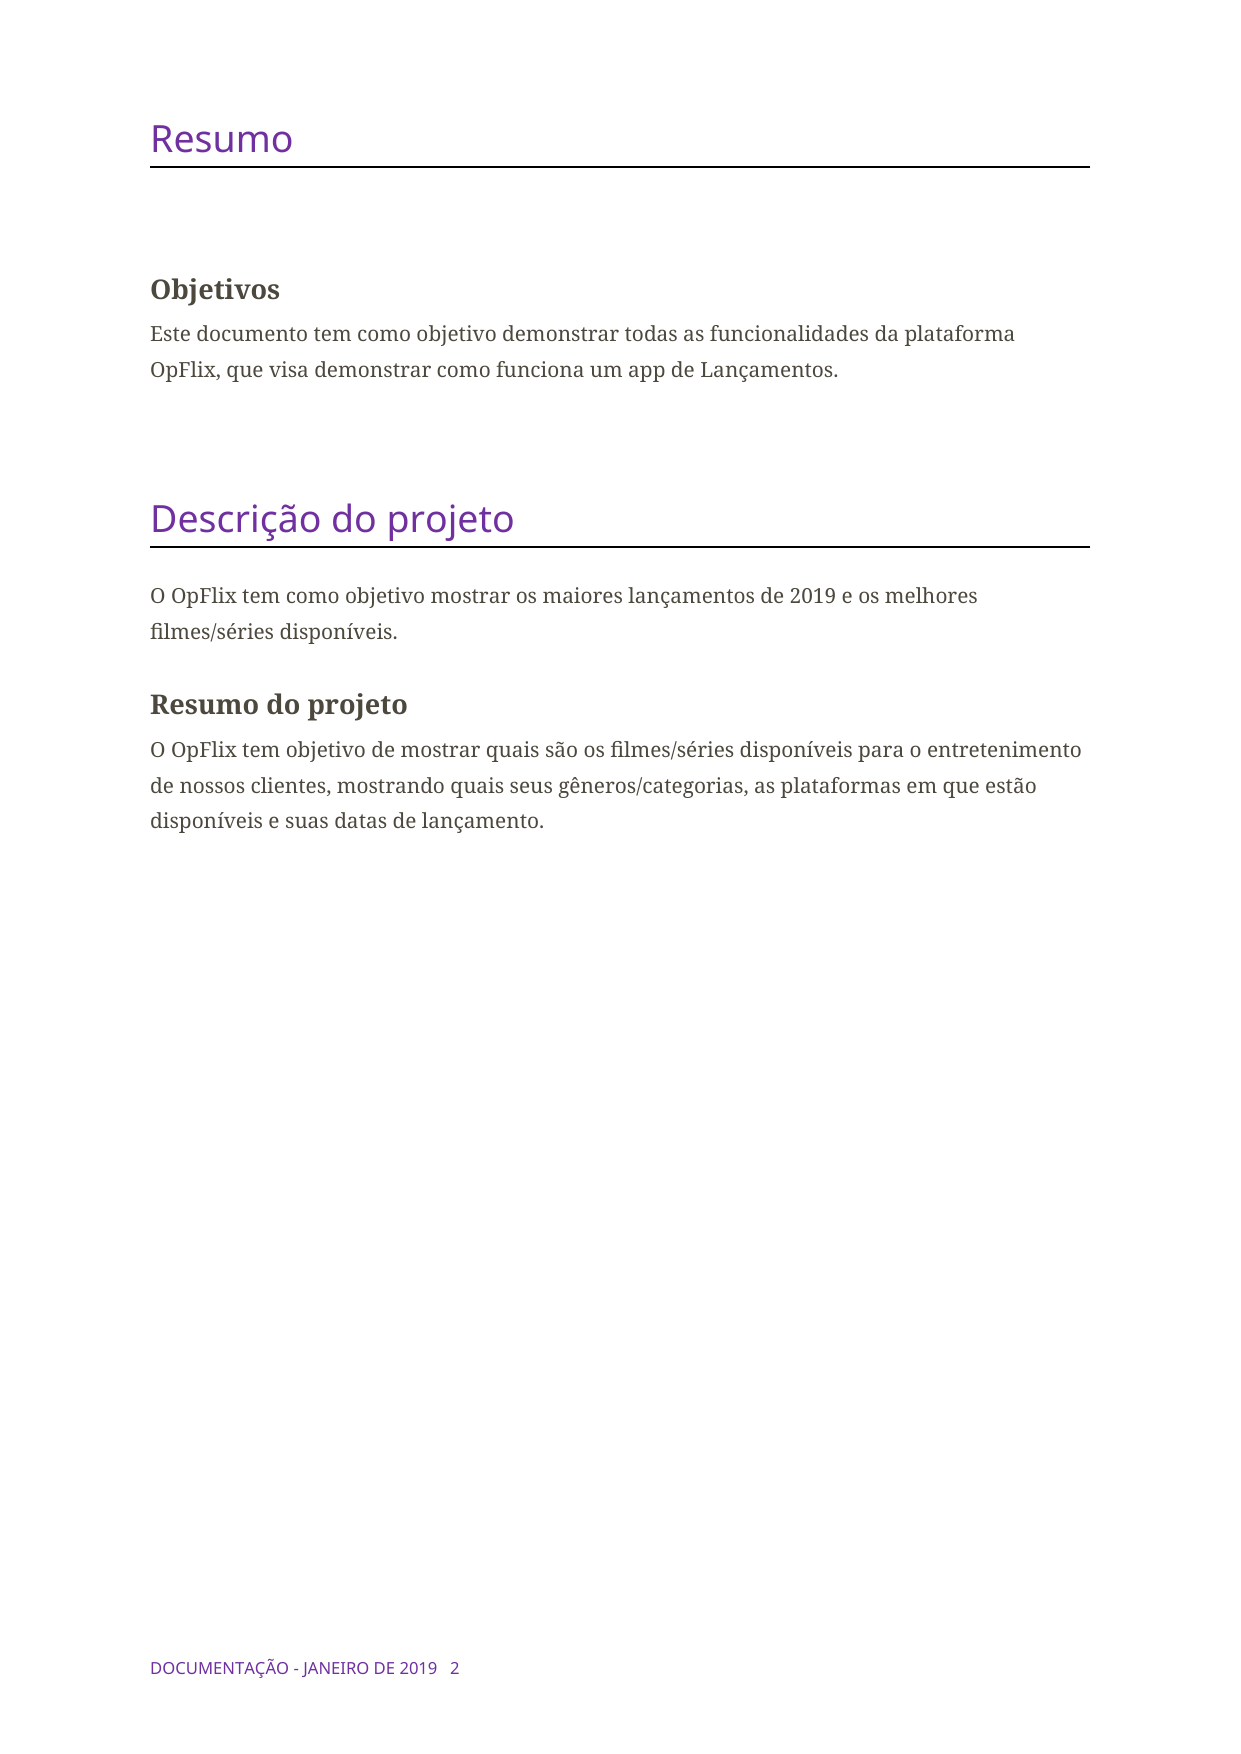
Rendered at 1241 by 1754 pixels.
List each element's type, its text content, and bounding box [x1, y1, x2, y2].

text O OpFlix tem como objetivo mostrar os maiores lançamentos de 2019 e os melhores filmes/séries disponíveis. [150, 581, 1090, 645]
text Resumo [150, 112, 1090, 166]
text Descrição do projeto [150, 493, 1090, 546]
text Este documento tem como objetivo demonstrar todas as funcionalidades da plataforma OpFlix, que visa demonstrar como funciona um app de Lançamentos. [150, 319, 1090, 383]
text Resumo do projeto [150, 686, 1090, 723]
text Objetivos [150, 270, 1090, 307]
text O OpFlix tem objetivo de mostrar quais são os filmes/séries disponíveis para o entretenimento de nossos clientes, mostrando quais seus gêneros/categorias, as plataformas em que estão disponíveis e suas datas de lançamento. [150, 735, 1090, 835]
